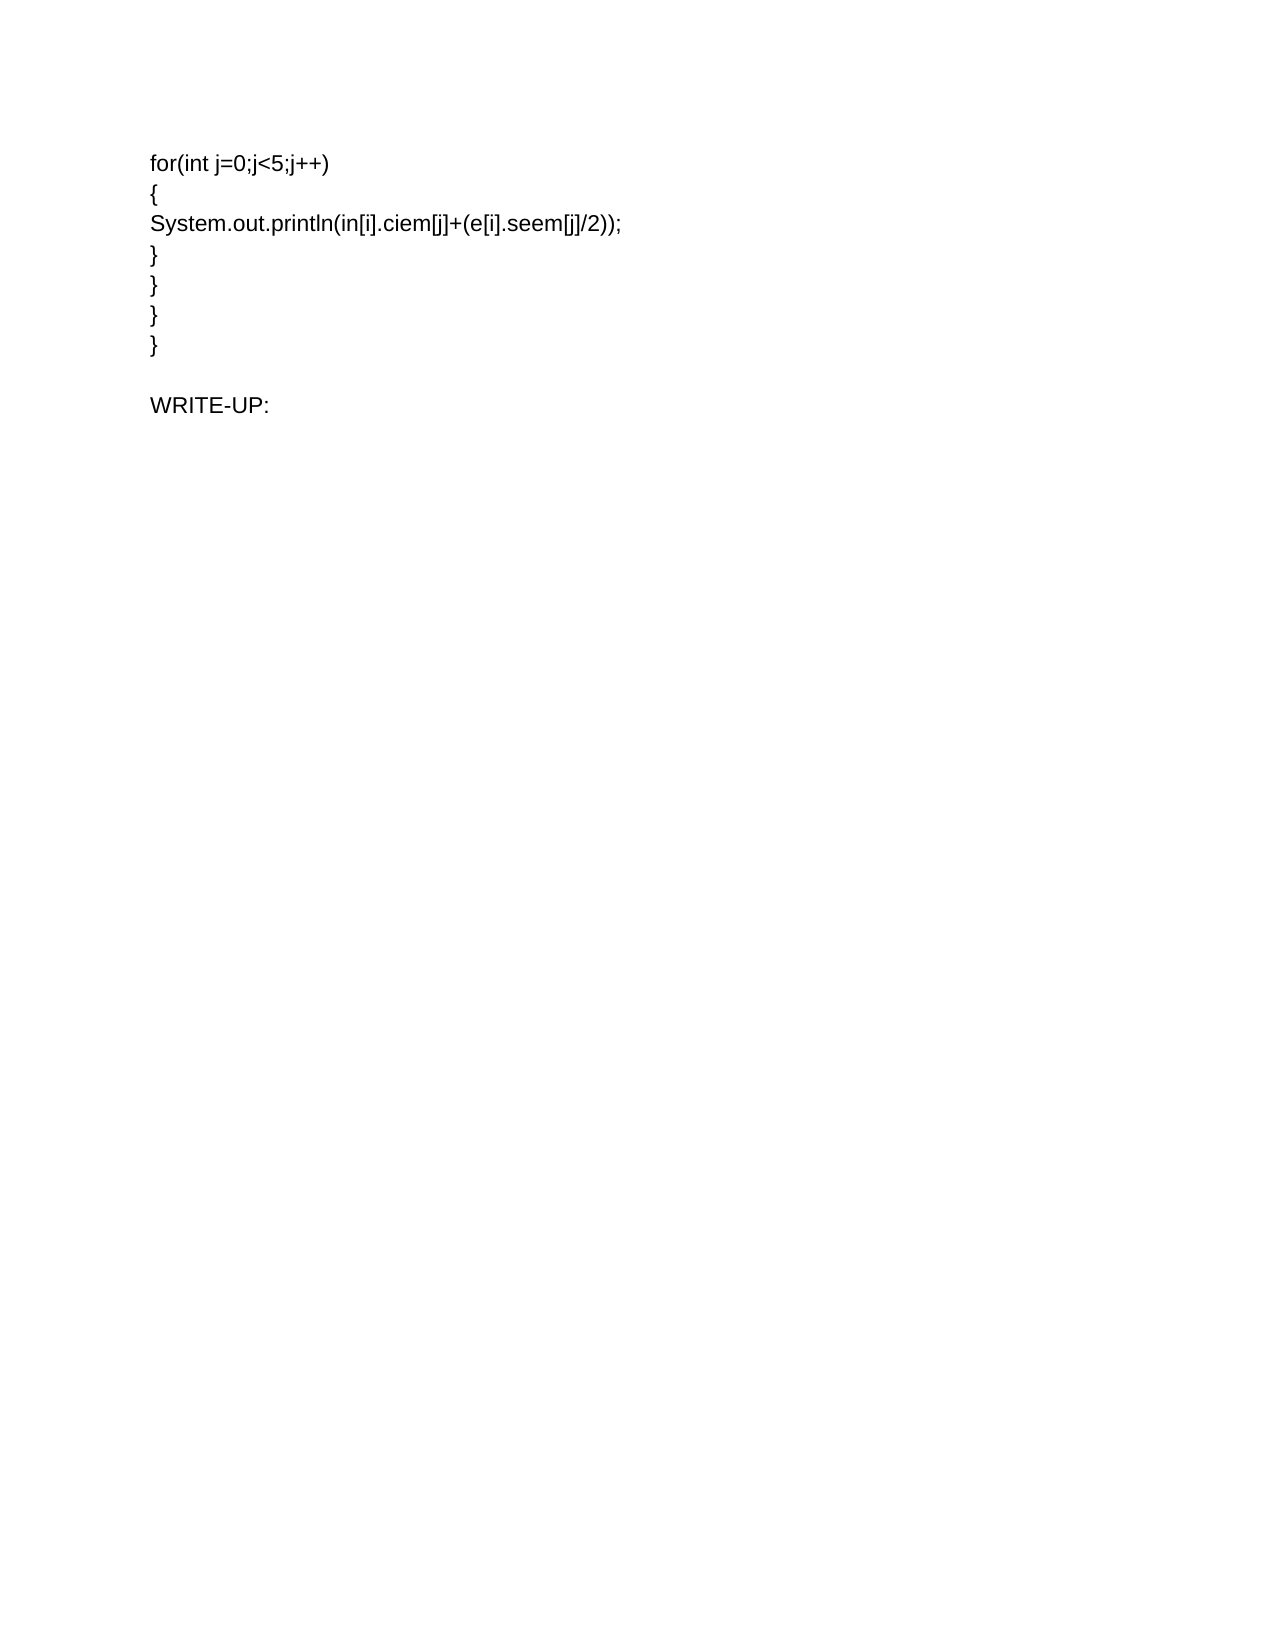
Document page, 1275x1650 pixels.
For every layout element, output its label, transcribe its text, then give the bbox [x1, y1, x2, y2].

text WRITE-UP: [150, 392, 1125, 418]
text } [150, 241, 1125, 267]
text } [150, 331, 1125, 358]
text System.out.println(in[i].ciem[j]+(e[i].seem[j]/2)); [150, 210, 1125, 237]
text } [150, 271, 1125, 297]
text } [150, 301, 1125, 327]
text for(int j=0;j<5;j++) [150, 150, 1125, 176]
text { [150, 180, 1125, 207]
